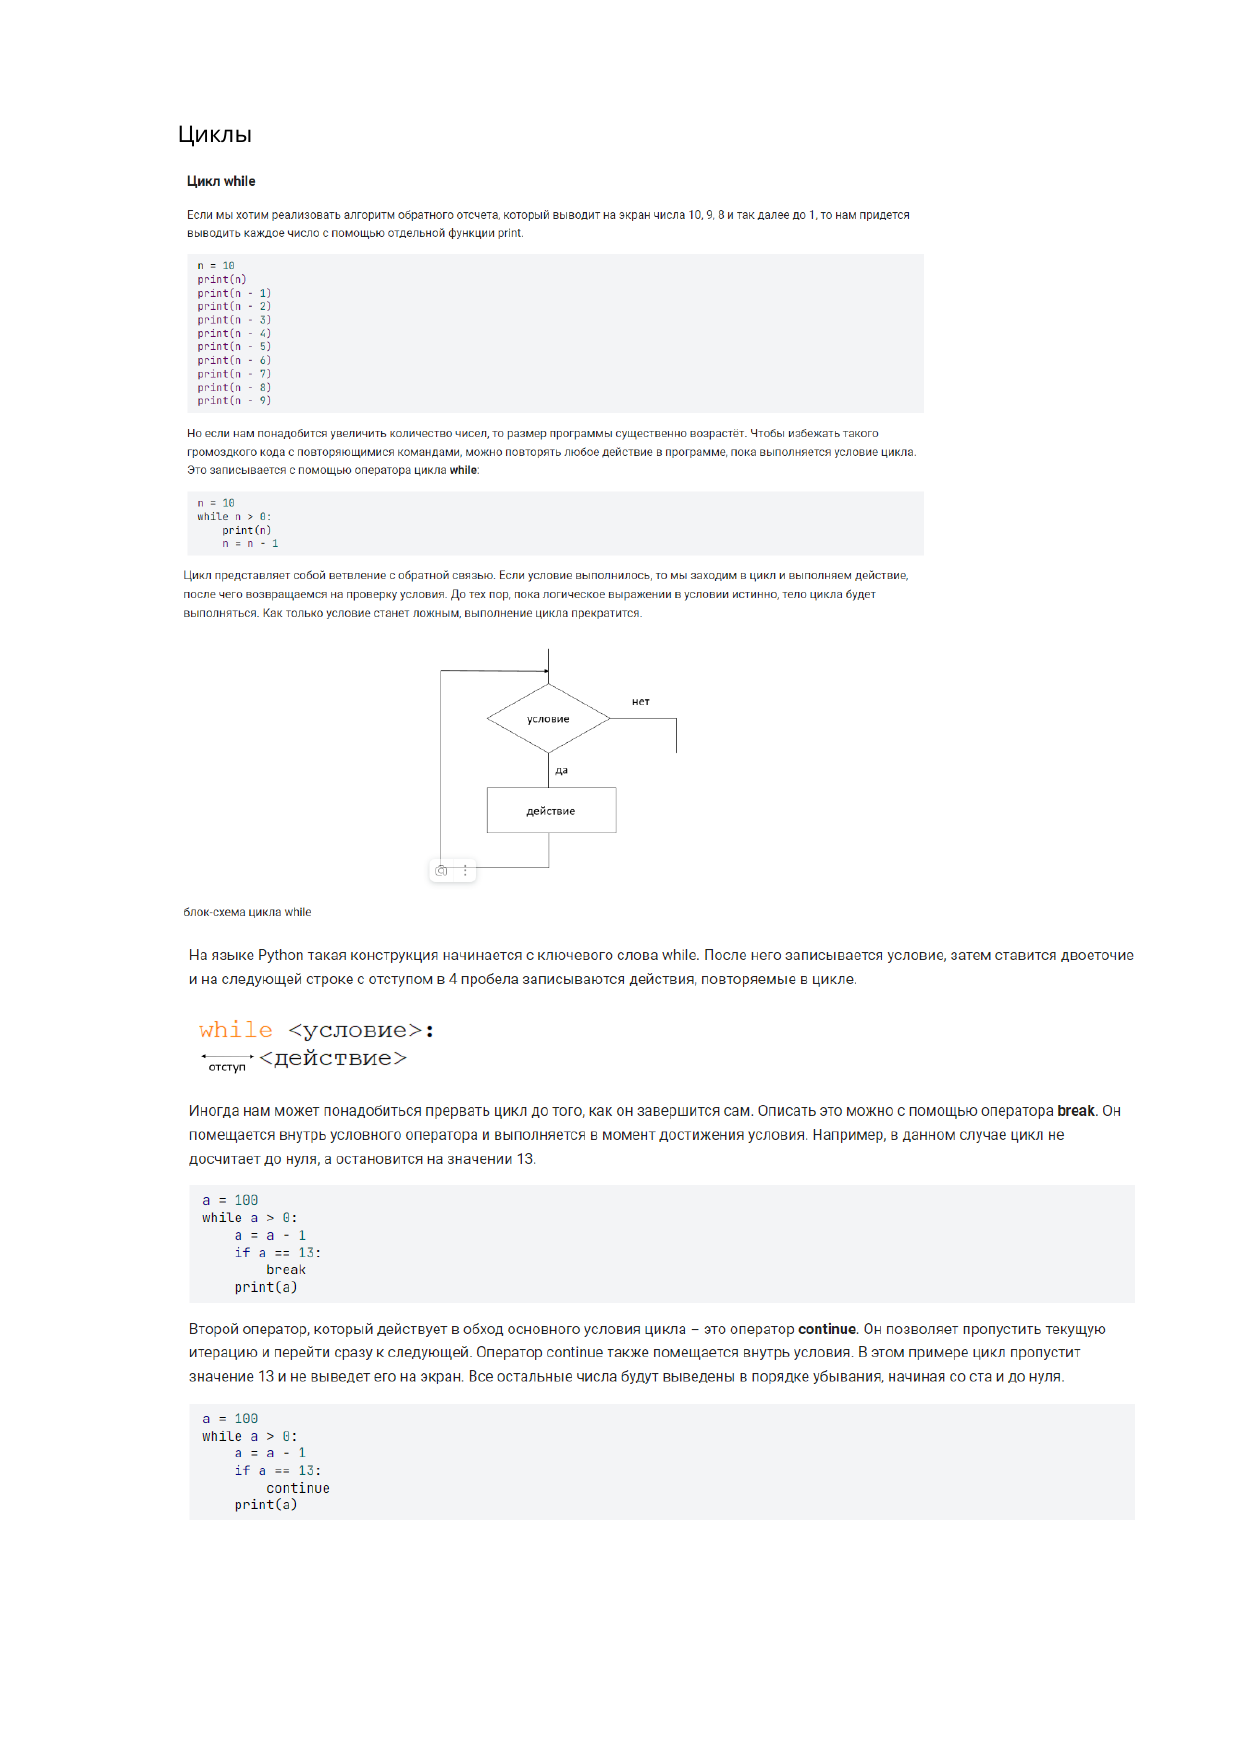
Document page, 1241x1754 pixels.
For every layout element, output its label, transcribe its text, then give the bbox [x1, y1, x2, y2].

picture [177, 168, 941, 566]
picture [177, 944, 1152, 1532]
text Циклы [177, 118, 1152, 149]
picture [177, 568, 920, 926]
